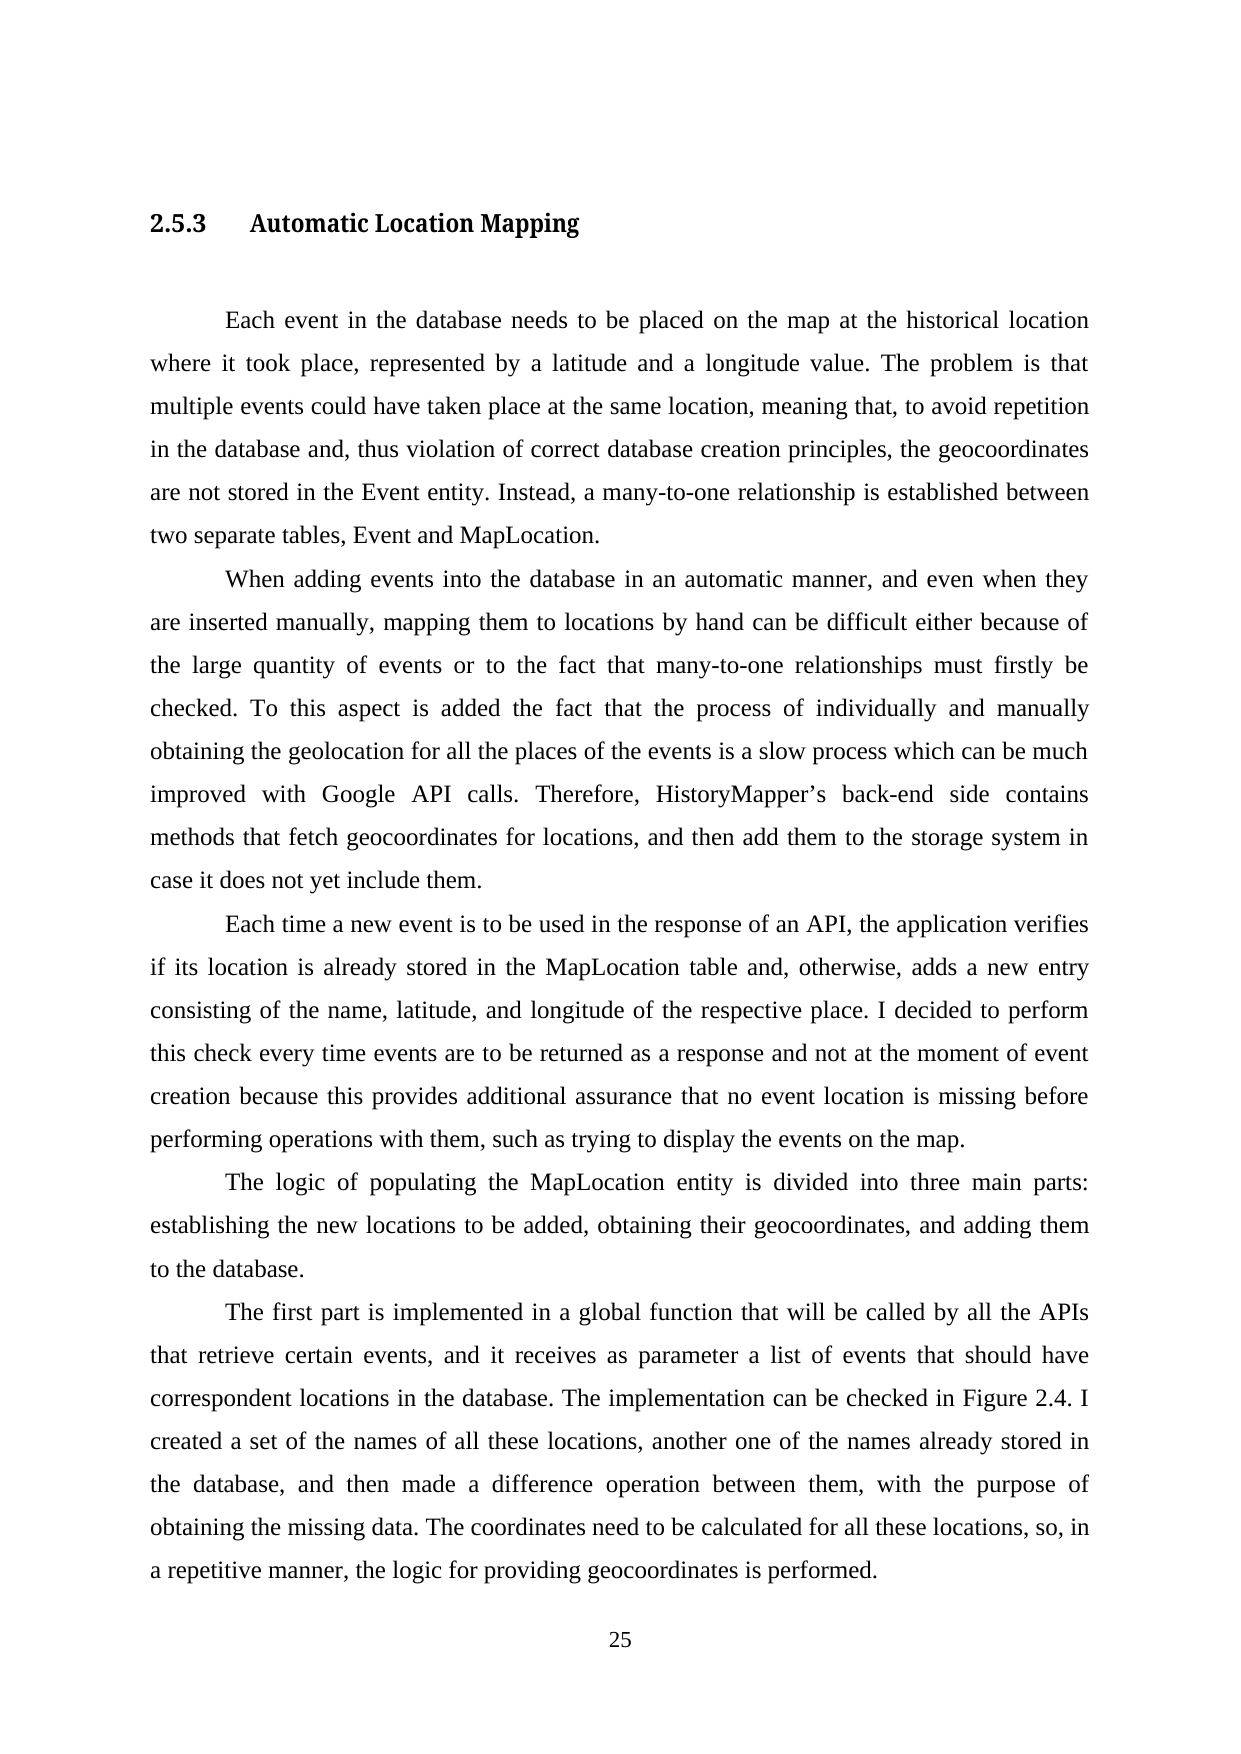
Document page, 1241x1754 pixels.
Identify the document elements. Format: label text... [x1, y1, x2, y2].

text The first part is implemented in a global function that will be called by all the APIs that retrieve certain events, and it receives as parameter a list of events that should have correspondent locations in the database. The implementation can be checked in Figure 2.4. I created a set of the names of all these locations, another one of the names already stored in the database, and then made a difference operation between them, with the purpose of obtaining the missing data. The coordinates need to be calculated for all these locations, so, in a repetitive manner, the logic for providing geocoordinates is performed. [150, 1297, 1090, 1584]
subtitle Automatic Location Mapping [150, 206, 1090, 240]
text Each time a new event is to be used in the response of an API, the application verifies if its location is already stored in the MapLocation table and, otherwise, adds a new entry consisting of the name, latitude, and longitude of the respective place. I decided to perform this check every time events are to be returned as a response and not at the moment of event creation because this provides additional assurance that no event location is missing before performing operations with them, such as trying to display the events on the map. [150, 909, 1090, 1153]
text When adding events into the database in an automatic manner, and even when they are inserted manually, mapping them to locations by hand can be difficult either because of the large quantity of events or to the fact that many-to-one relationships must firstly be checked. To this aspect is added the fact that the process of individually and manually obtaining the geolocation for all the places of the events is a slow process which can be much improved with Google API calls. Therefore, HistoryMapper’s back-end side contains methods that fetch geocoordinates for locations, and then add them to the storage system in case it does not yet include them. [150, 564, 1090, 894]
text The logic of populating the MapLocation entity is divided into three main parts: establishing the new locations to be added, obtaining their geocoordinates, and adding them to the database. [150, 1167, 1090, 1282]
text Each event in the database needs to be placed on the map at the historical location where it took place, represented by a latitude and a longitude value. The problem is that multiple events could have taken place at the same location, meaning that, to avoid repetition in the database and, thus violation of correct database creation principles, the geocoordinates are not stored in the Event entity. Instead, a many-to-one relationship is established between two separate tables, Event and MapLocation. [150, 305, 1090, 549]
